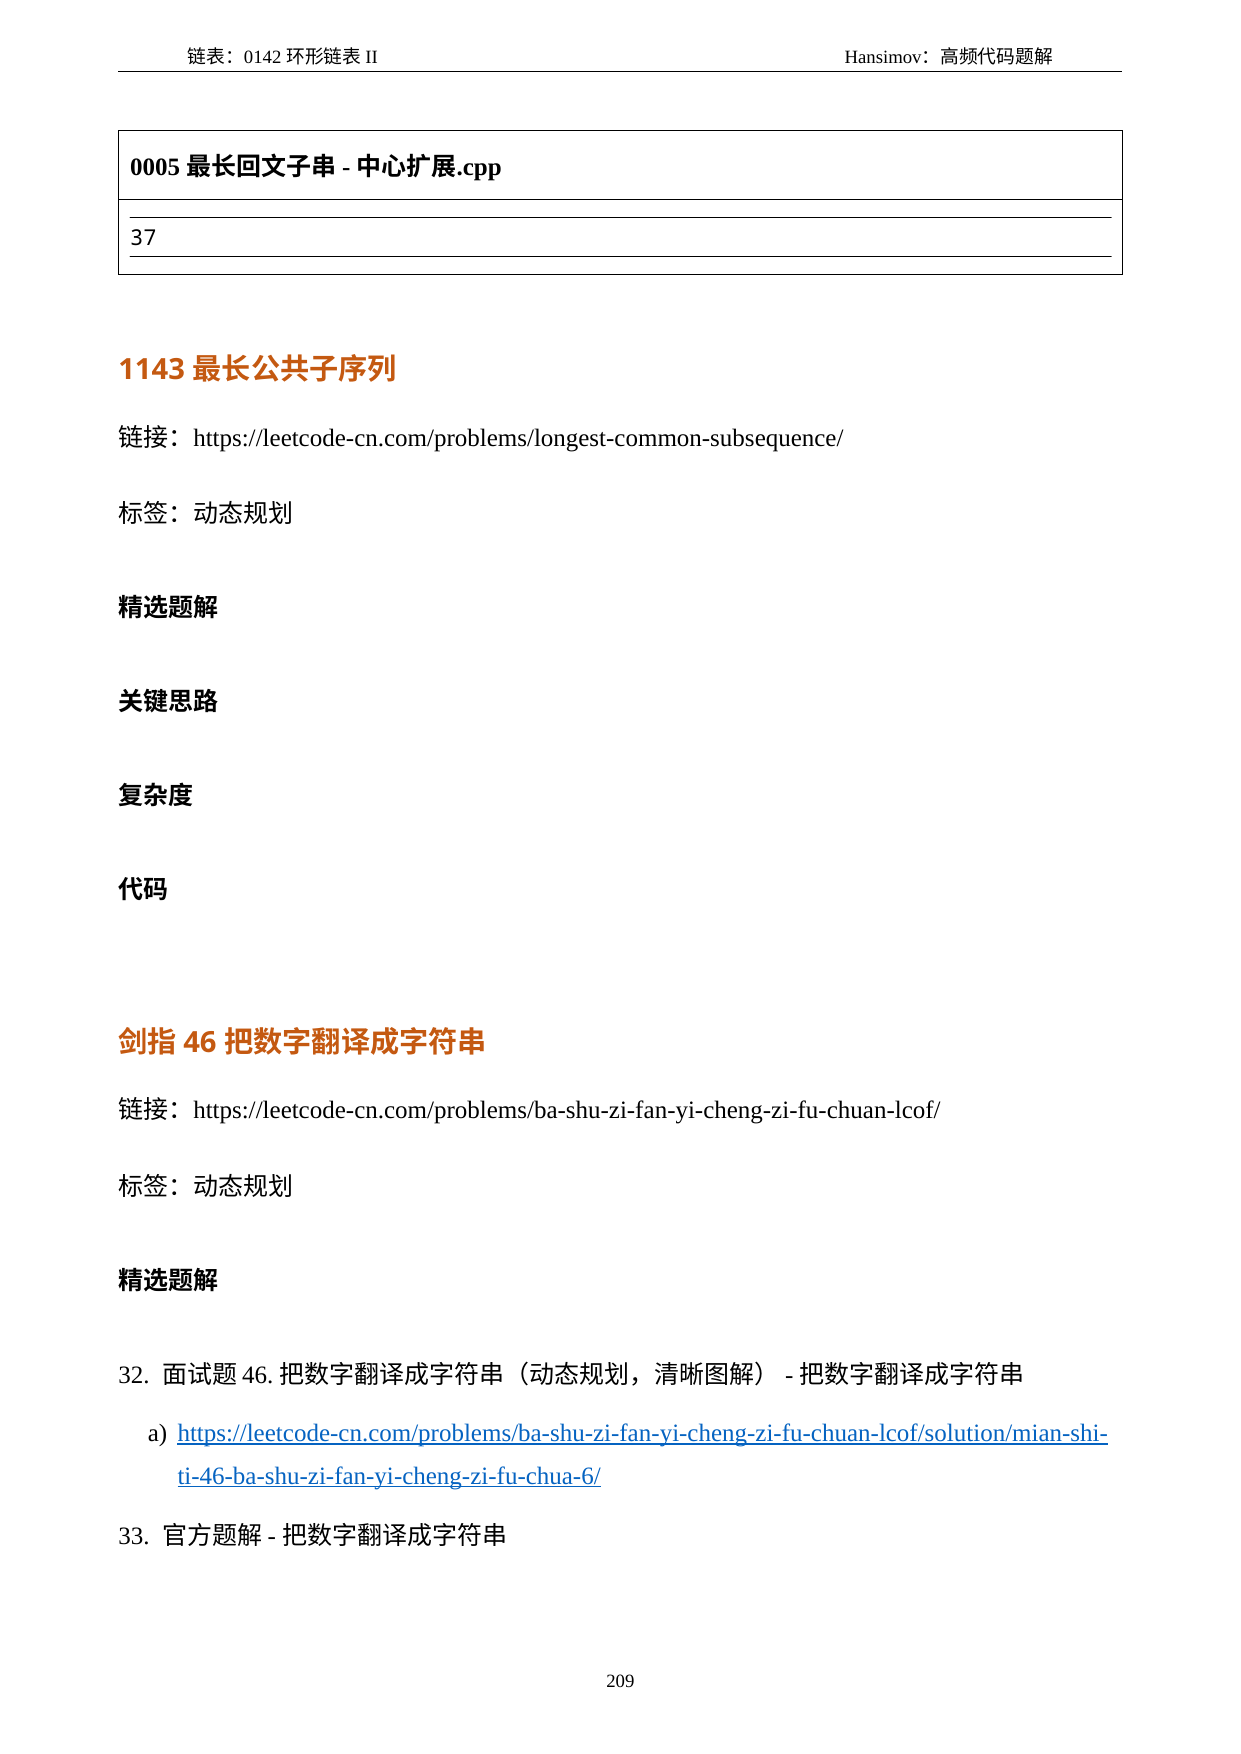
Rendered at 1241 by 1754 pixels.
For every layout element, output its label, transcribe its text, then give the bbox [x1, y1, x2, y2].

subtitle 精选题解 [118, 1245, 1097, 1313]
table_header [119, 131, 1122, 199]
subtitle 1143 最长公共子序列 [118, 333, 1097, 401]
text 链接：https://leetcode-cn.com/problems/ba-shu-zi-fan-yi-cheng-zi-fu-chuan-lcof/ [118, 1074, 1122, 1142]
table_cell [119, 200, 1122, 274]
subtitle 复杂度 [118, 760, 1097, 828]
text 链接：https://leetcode-cn.com/problems/longest-common-subsequence/ [118, 401, 1122, 469]
text 标签：动态规划 [118, 1151, 1122, 1219]
text 标签：动态规划 [118, 478, 1122, 546]
list https://leetcode-cn.com/problems/ba-shu-zi-fan-yi-cheng-zi-fu-chuan-lcof/solution/mian-shi-ti-46-ba-shu-zi-fan-yi-cheng-zi-fu-chua-6/ [148, 1416, 1122, 1492]
list 面试题46. 把数字翻译成字符串（动态规划，清晰图解） - 把数字翻译成字符串 [118, 1339, 1122, 1407]
subtitle 关键思路 [118, 666, 1097, 734]
list 官方题解 - 把数字翻译成字符串 [118, 1499, 1122, 1567]
subtitle 剑指 46 把数字翻译成字符串 [118, 1006, 1097, 1074]
subtitle 代码 [118, 854, 1097, 922]
subtitle 精选题解 [118, 572, 1097, 640]
